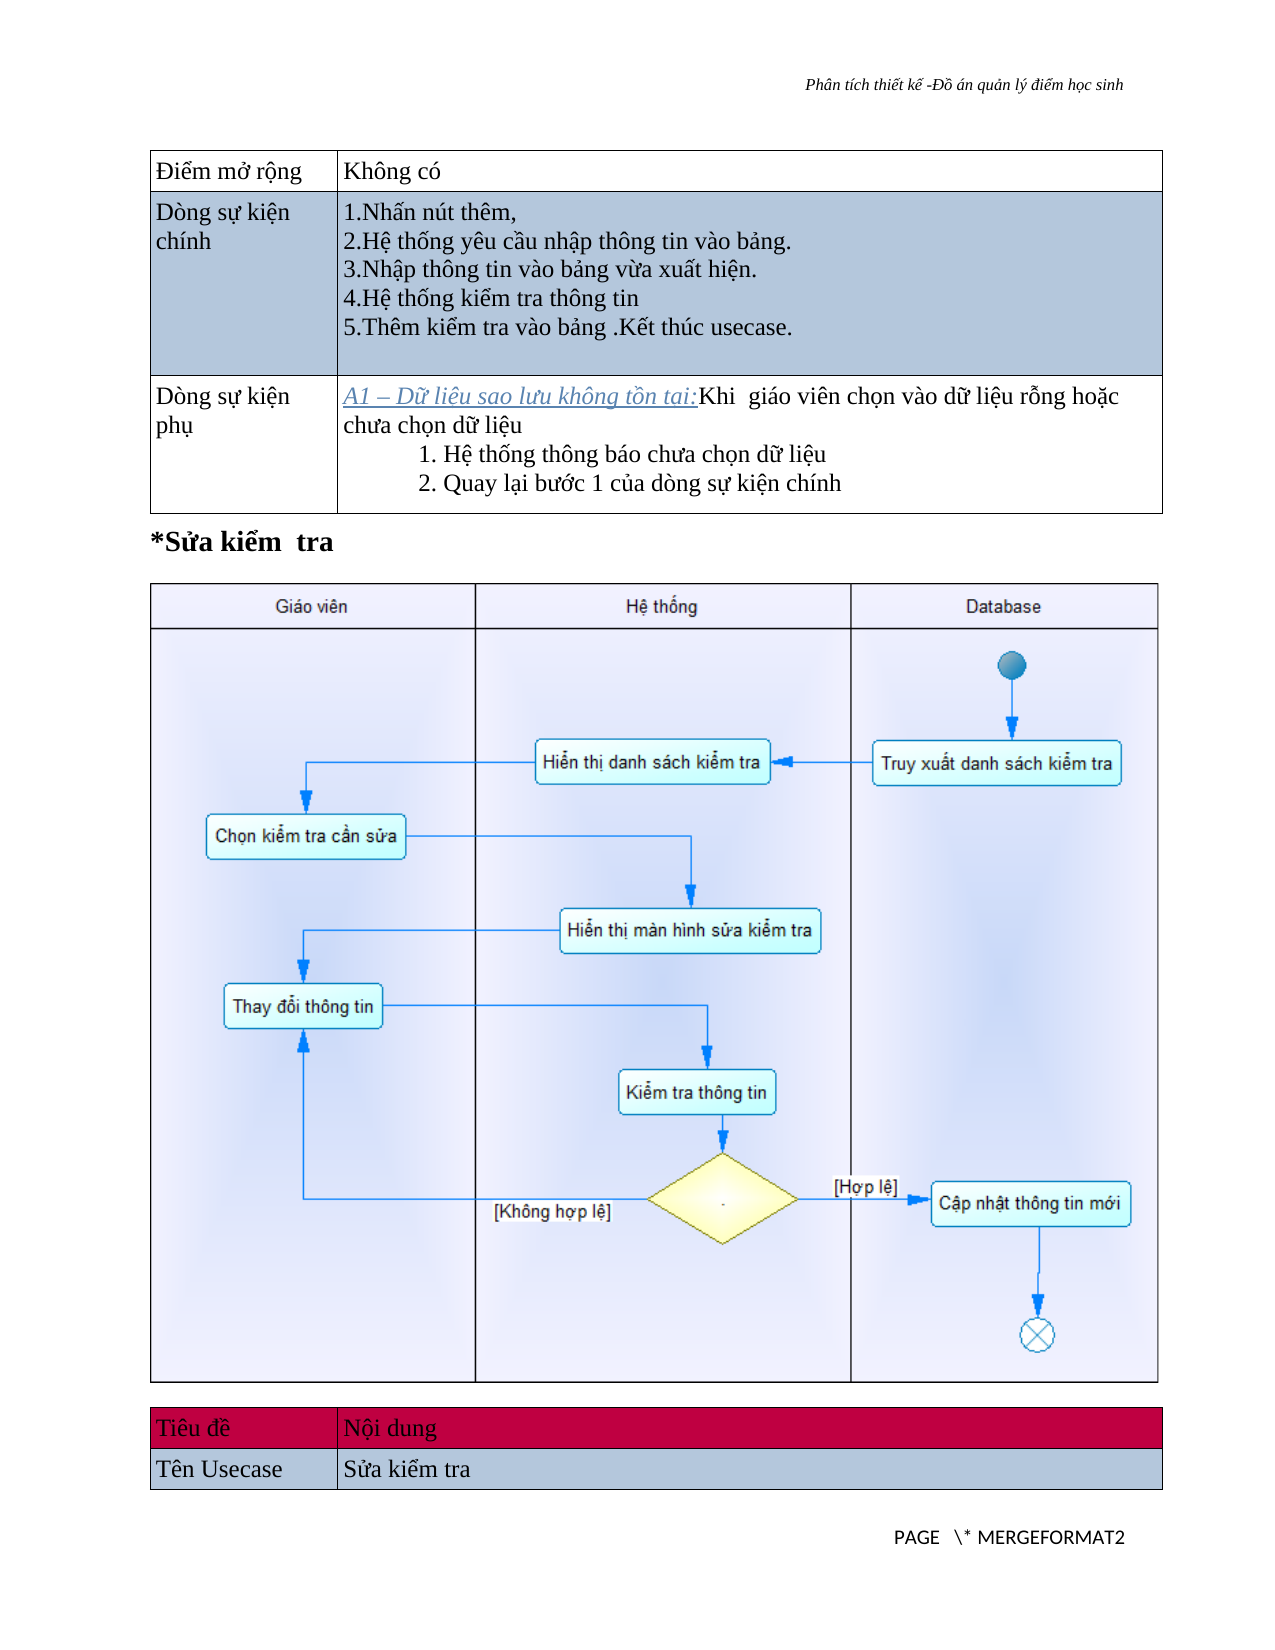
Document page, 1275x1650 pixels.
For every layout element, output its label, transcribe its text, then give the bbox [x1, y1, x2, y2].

table_cell 1.Nhấn nút thêm, 2.Hệ thống yêu cầu nhập thông tin vào bảng. 3.Nhập thông tin vào bảng vừa xuất hiện. 4.Hệ thống kiểm tra thông tin 5.Thêm kiểm tra vào bảng .Kết thúc usecase. [338, 192, 1162, 375]
table_cell Sửa kiểm tra [338, 1449, 1162, 1489]
table_header Tiêu đề [151, 1408, 337, 1448]
table_cell Không có [338, 151, 1162, 191]
table_cell Điểm mở rộng [151, 151, 337, 191]
table_cell Dòng sự kiện chính [151, 192, 337, 375]
table_cell Dòng sự kiện phụ [151, 376, 337, 513]
table_header Nội dung [338, 1408, 1162, 1448]
table_cell A1 – Dữ liệu sao lưu không tồn tại:Khi giáo viên chọn vào dữ liệu rỗng hoặc chưa chọn dữ liệu 1. Hệ thống thông báo chưa chọn dữ liệu 2. Quay lại bước 1 của dòng sự kiện chính [338, 376, 1162, 513]
table_cell Tên Usecase [151, 1449, 337, 1489]
picture [150, 583, 1159, 1383]
text *Sửa kiểm tra [150, 524, 1125, 557]
